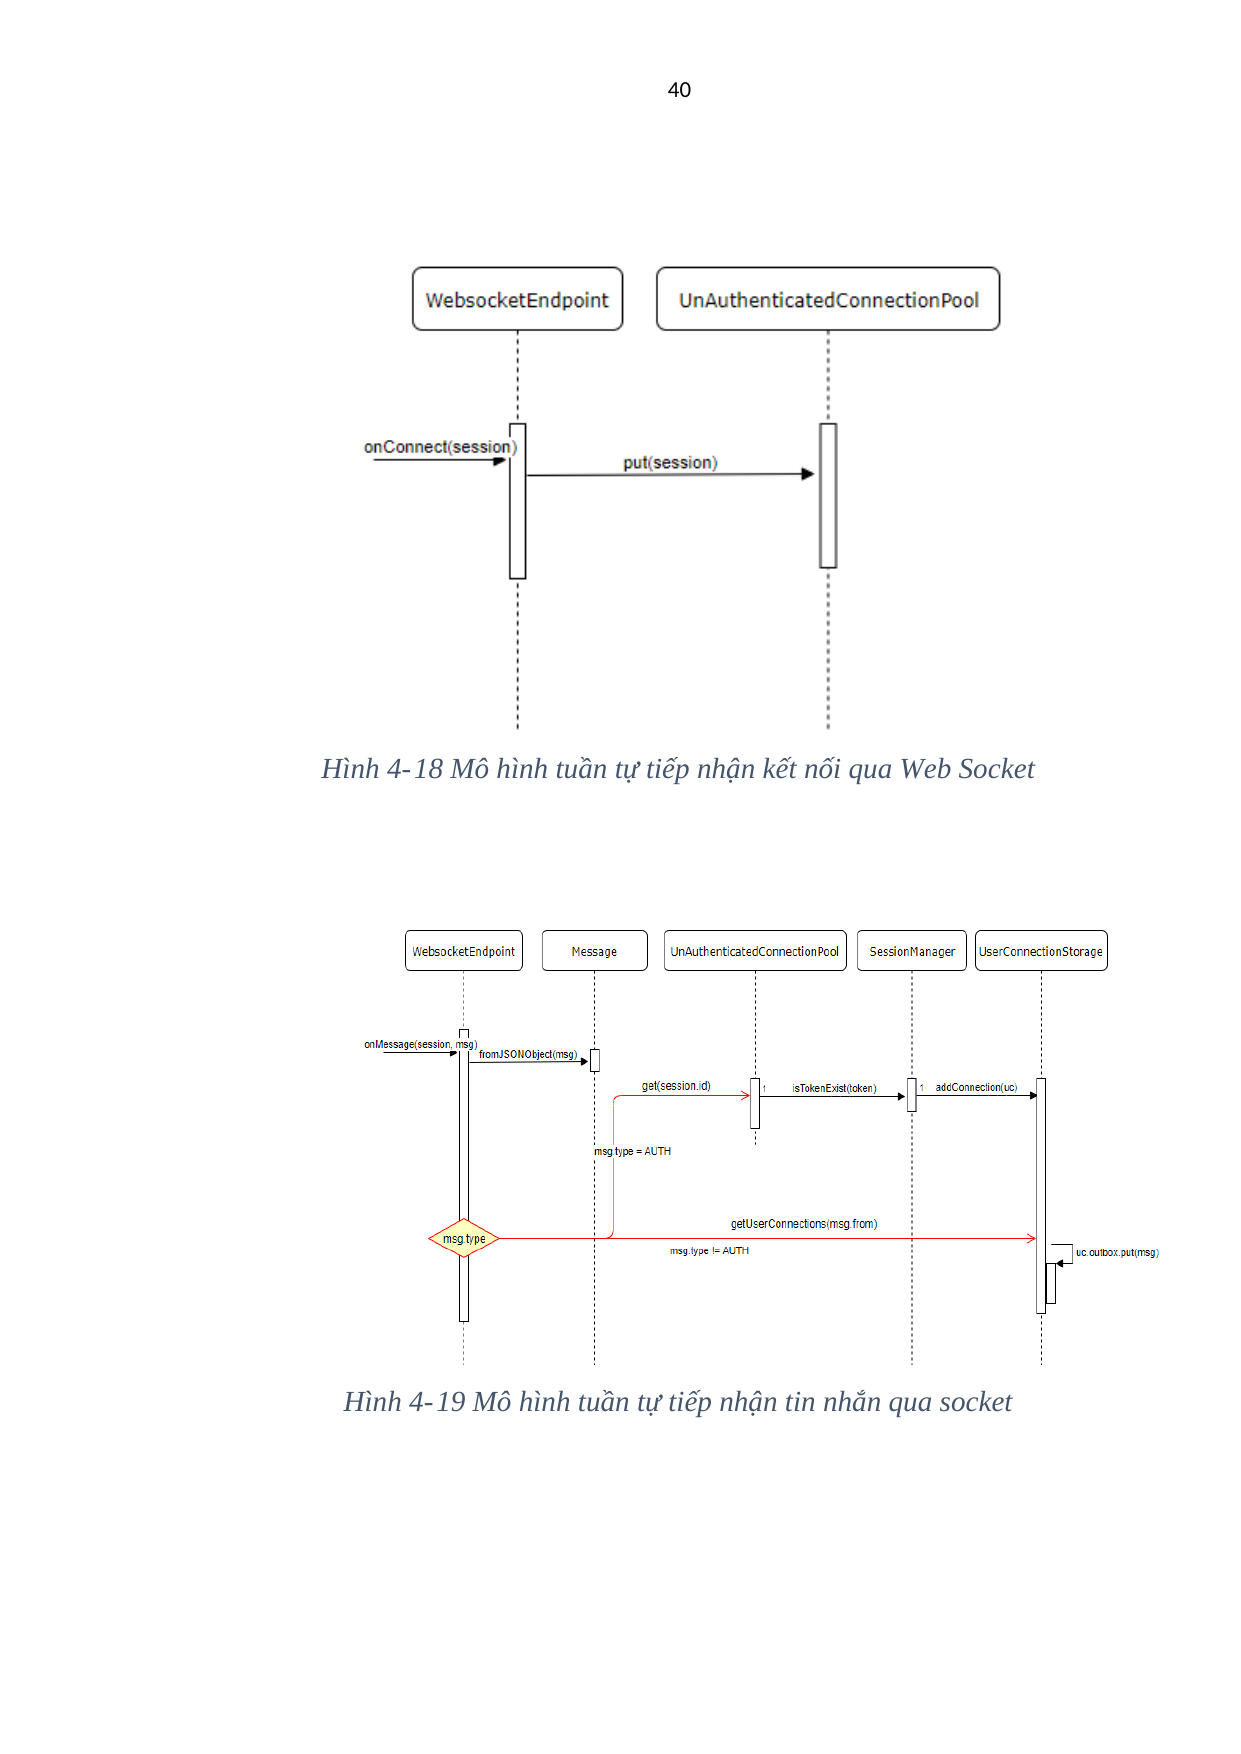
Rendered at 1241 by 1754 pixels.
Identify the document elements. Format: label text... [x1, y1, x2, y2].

picture [281, 195, 1118, 733]
picture [356, 903, 1173, 1365]
